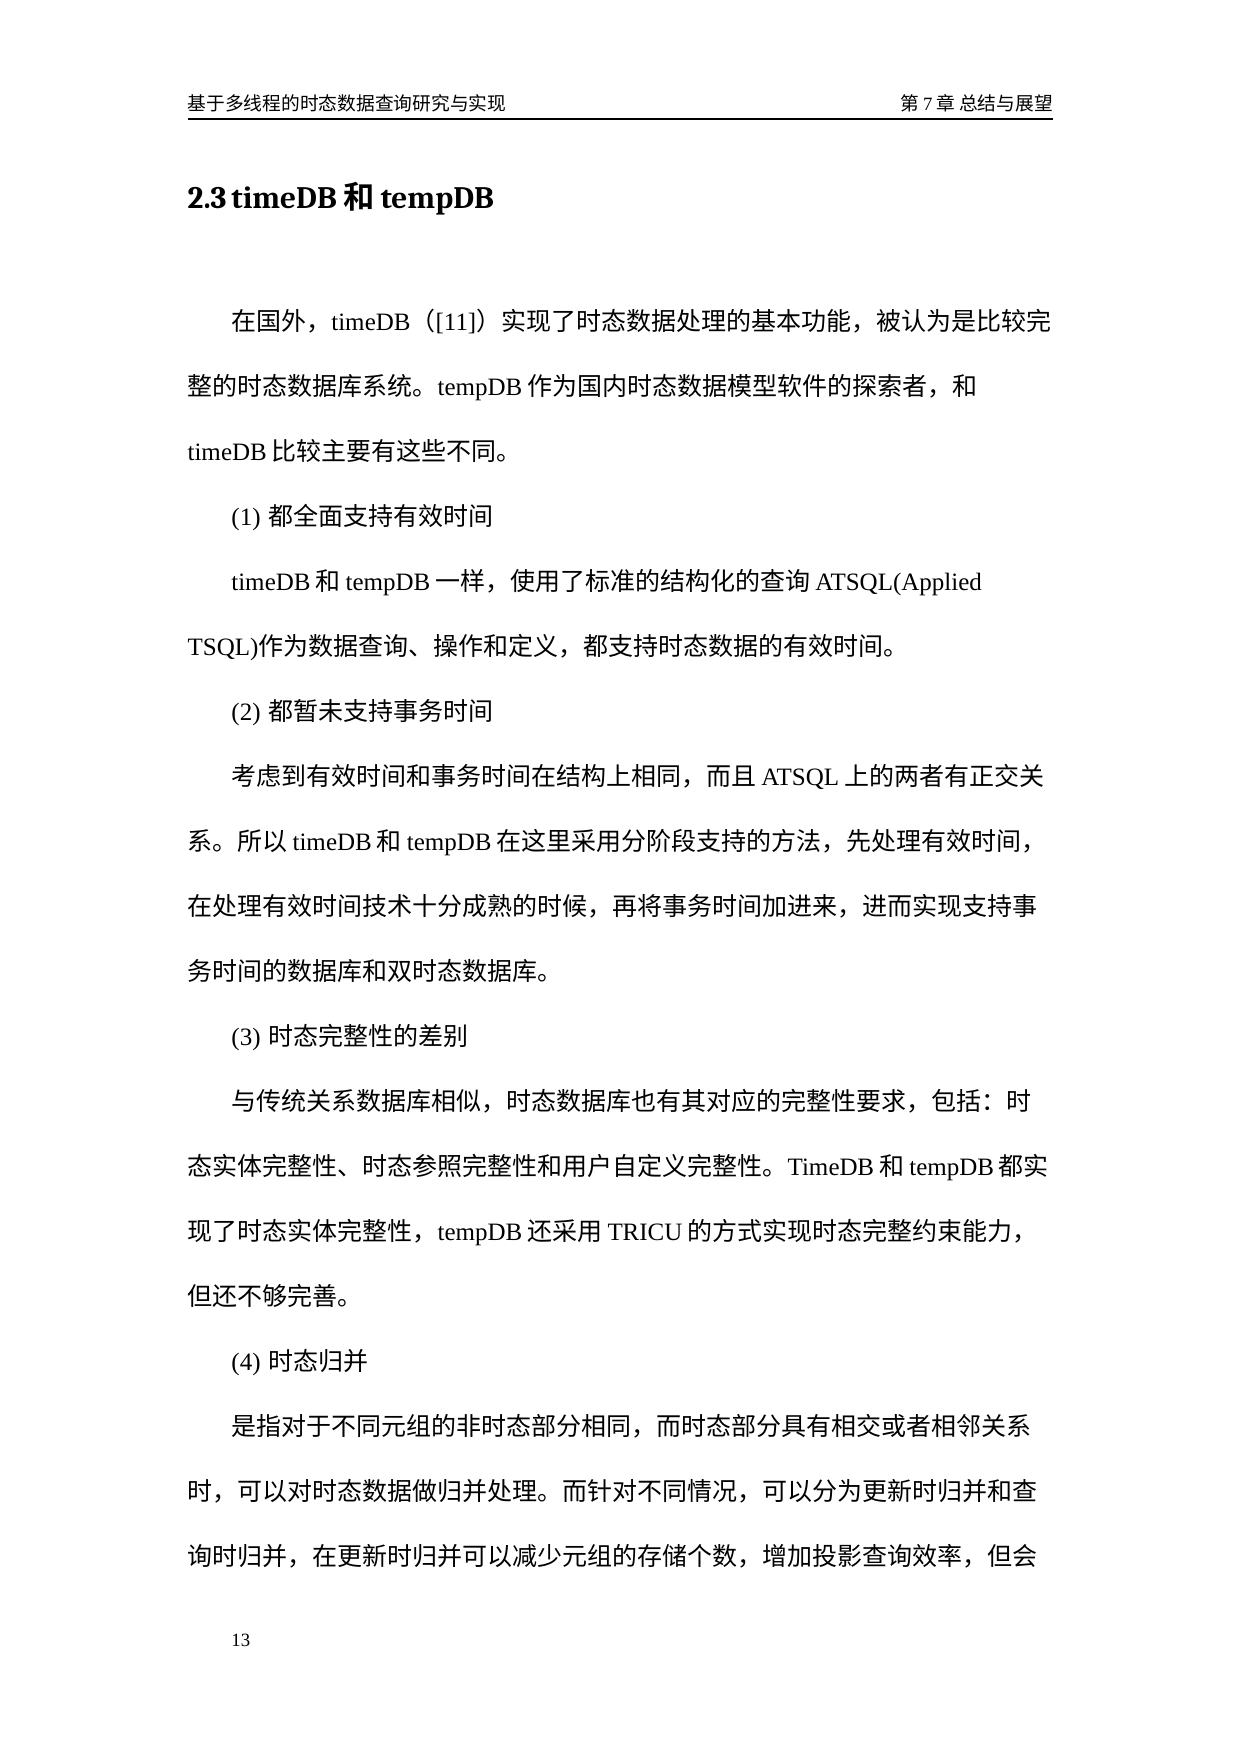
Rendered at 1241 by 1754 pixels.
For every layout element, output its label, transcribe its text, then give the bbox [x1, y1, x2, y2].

text 与传统关系数据库相似，时态数据库也有其对应的完整性要求，包括：时态实体完整性、时态参照完整性和用户自定义完整性。TimeDB和tempDB都实现了时态实体完整性，tempDB还采用TRICU的方式实现时态完整约束能力，但还不够完善。 [187, 1067, 1053, 1327]
text 在国外，timeDB（[6]）实现了时态数据处理的基本功能，被认为是比较完整的时态数据库系统。tempDB作为国内时态数据模型软件的探索者，和timeDB比较主要有这些不同。 [187, 287, 1053, 482]
text timeDB和tempDB一样，使用了标准的结构化的查询ATSQL(Applied TSQL)作为数据查询、操作和定义，都支持时态数据的有效时间。 [187, 547, 1053, 677]
list 都全面支持有效时间 [231, 482, 1053, 547]
list 时态完整性的差别 [231, 1002, 1053, 1067]
text 考虑到有效时间和事务时间在结构上相同，而且ATSQL上的两者有正交关系。所以timeDB和tempDB在这里采用分阶段支持的方法，先处理有效时间，在处理有效时间技术十分成熟的时候，再将事务时间加进来，进而实现支持事务时间的数据库和双时态数据库。 [187, 742, 1053, 1002]
list 都暂未支持事务时间 [231, 677, 1053, 742]
subtitle timeDB和tempDB [187, 162, 1053, 227]
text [187, 1392, 1053, 1587]
list 时态归并 [231, 1327, 1053, 1392]
